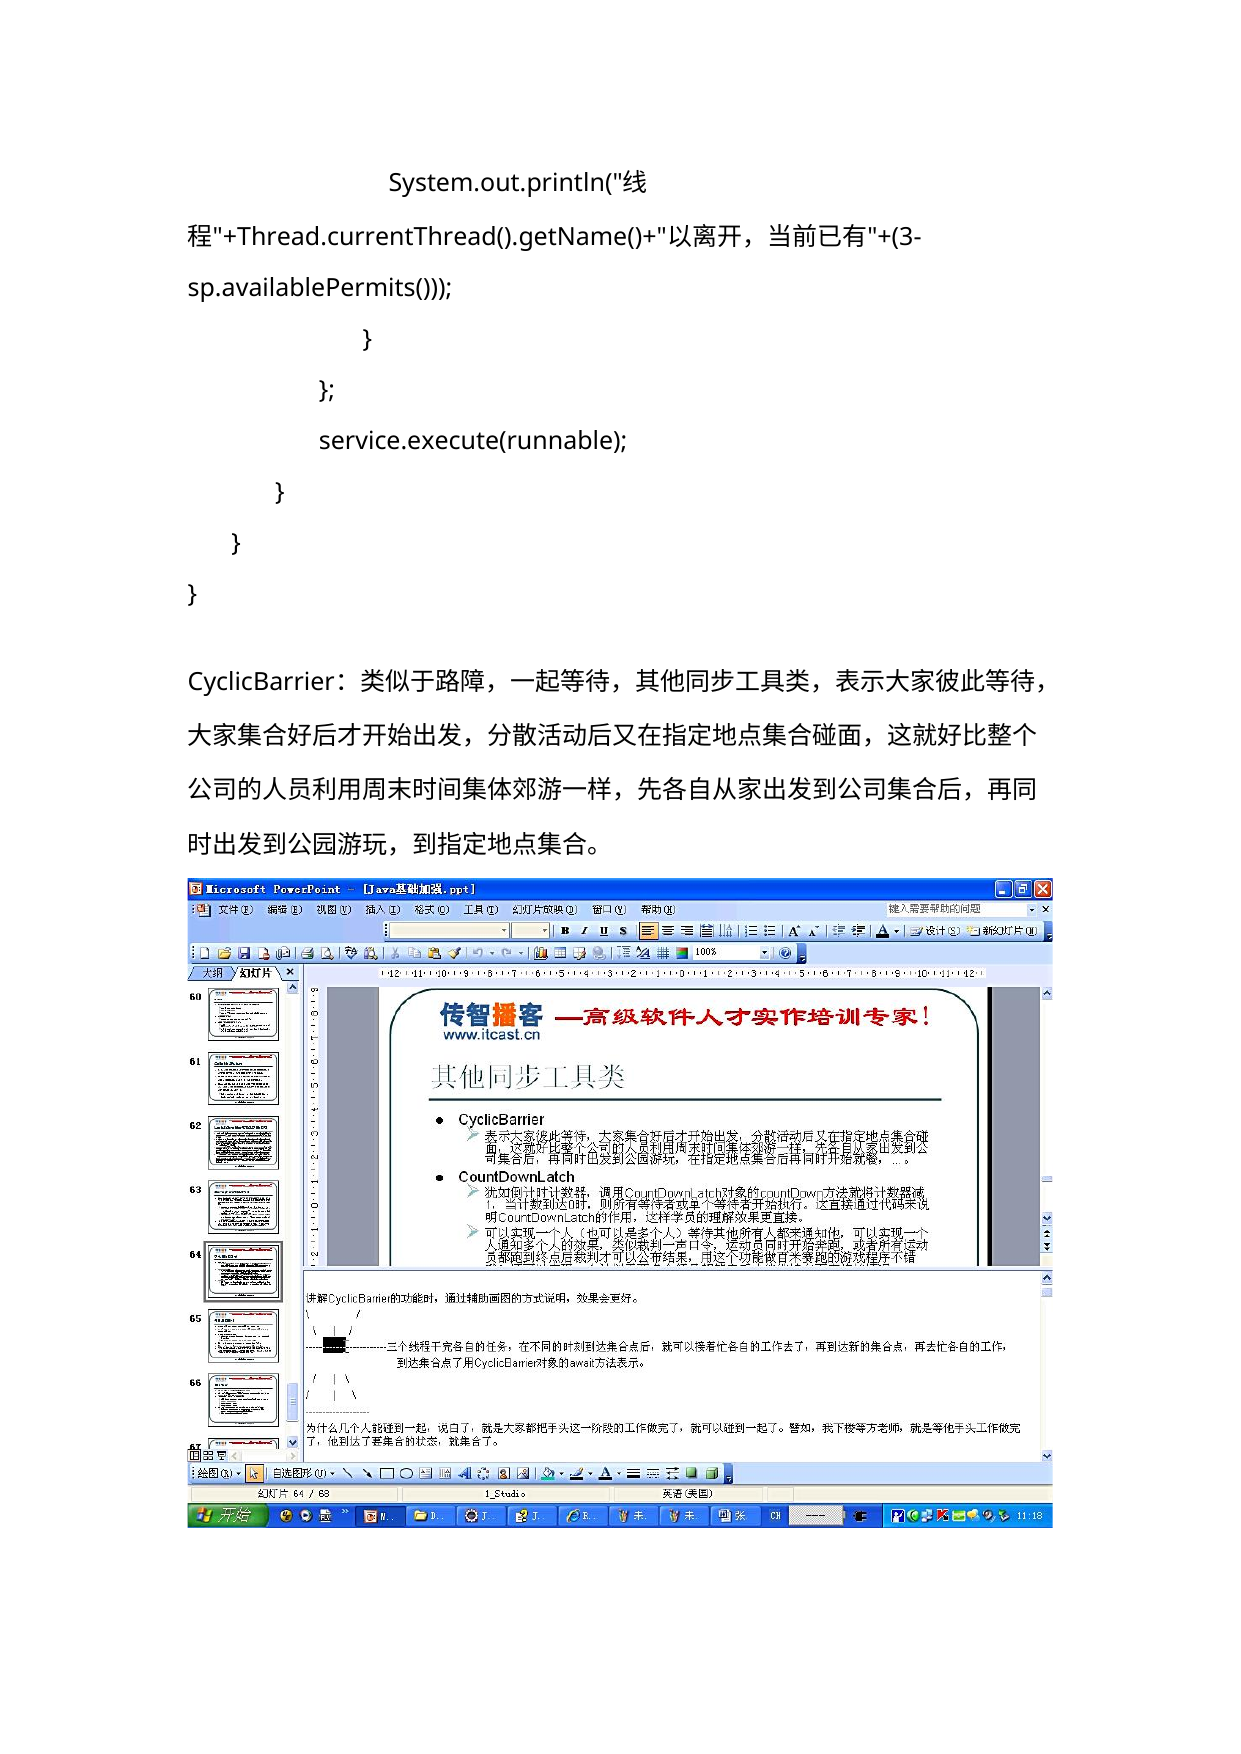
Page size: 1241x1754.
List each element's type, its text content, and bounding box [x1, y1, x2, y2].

text } [187, 474, 1053, 508]
picture [187, 878, 1053, 1528]
text CyclicBarrier：类似于路障，一起等待，其他同步工具类，表示大家彼此等待，大家集合好后才开始出发，分散活动后又在指定地点集合碰面，这就好比整个公司的人员利用周末时间集体郊游一样，先各自从家出发到公司集合后，再同时出发到公园游玩，到指定地点集合。 [187, 661, 1053, 860]
text } [187, 321, 1053, 355]
text } [187, 576, 1053, 610]
text System.out.println("线程"+Thread.currentThread().getName()+"以离开，当前已有"+(3-sp.availablePermits())); [187, 162, 1053, 304]
text }; [187, 372, 1053, 406]
text } [187, 525, 1053, 559]
text service.execute(runnable); [187, 423, 1053, 457]
